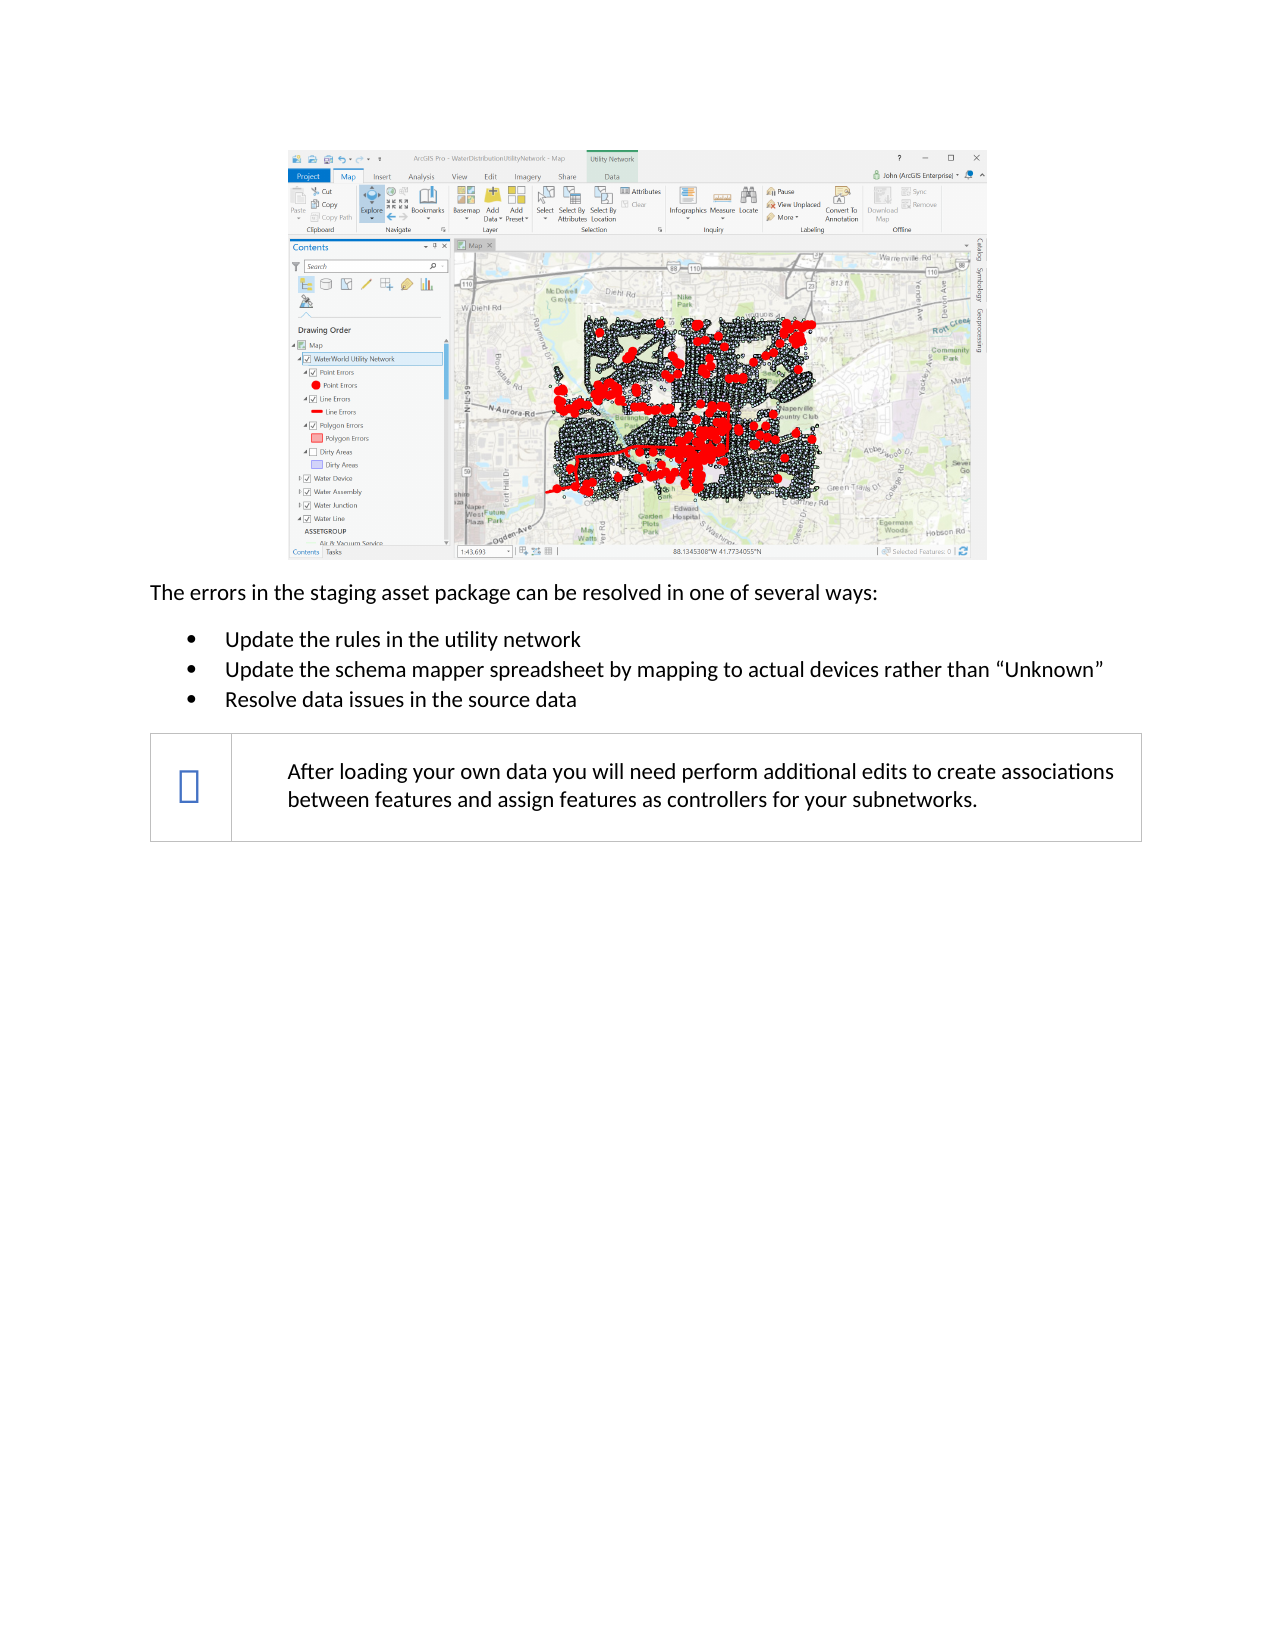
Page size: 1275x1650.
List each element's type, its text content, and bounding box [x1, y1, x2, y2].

text The errors in the staging asset package can be resolved in one of several ways: [150, 578, 1125, 606]
list Update the rules in the utility network [187, 625, 1125, 653]
table_header  [151, 734, 231, 841]
list Resolve data issues in the source data [187, 686, 1125, 714]
table_header After loading your own data you will need perform additional edits to create associations between features and assign features as controllers for your subnetworks. [232, 734, 1141, 841]
picture [288, 150, 987, 560]
list Update the schema mapper spreadsheet by mapping to actual devices rather than “Unknown” [187, 655, 1125, 683]
